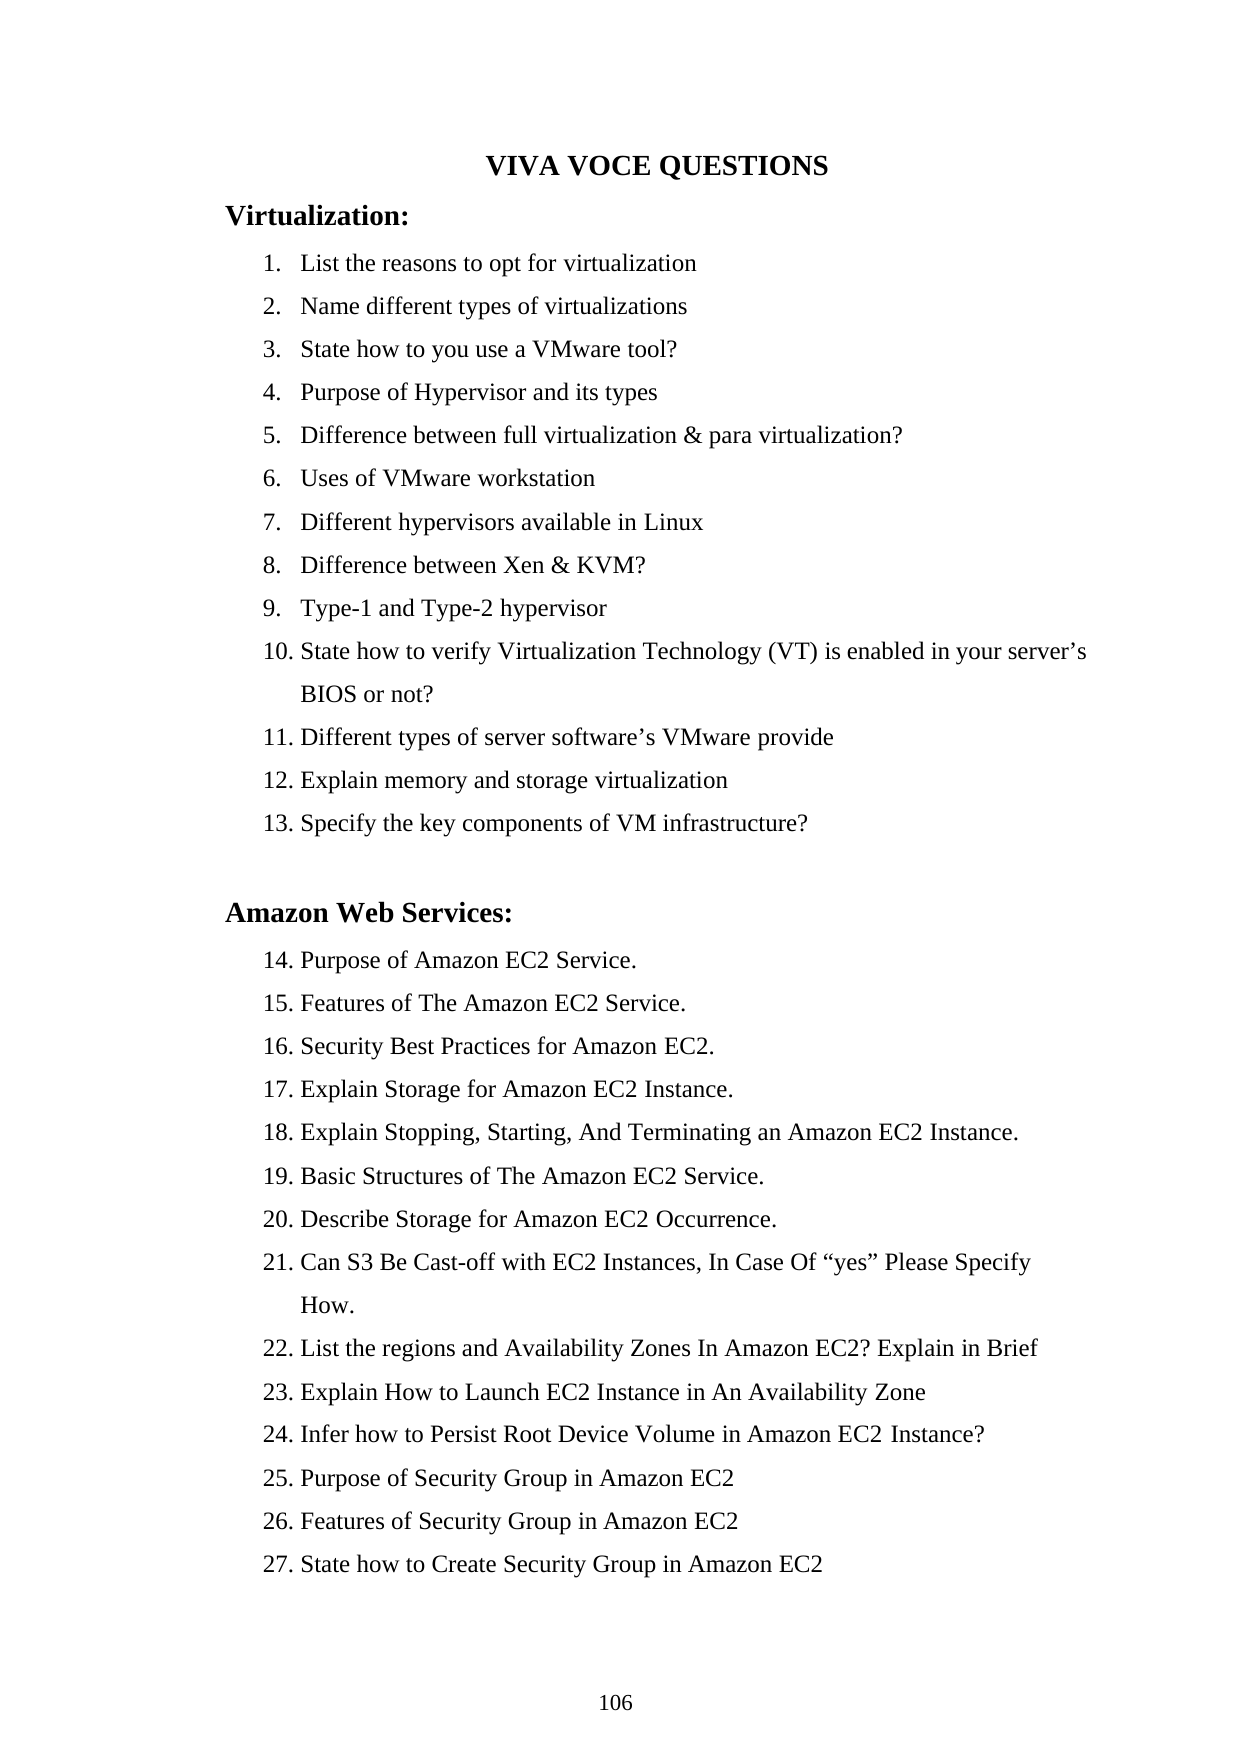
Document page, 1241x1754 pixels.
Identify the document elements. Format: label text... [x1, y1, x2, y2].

text Virtualization: [225, 198, 1103, 232]
list Explain How to Launch EC2 Instance in An Availability Zone [263, 1377, 1103, 1405]
list Different types of server software’s VMware provide [263, 723, 1103, 751]
list Infer how to Persist Root Device Volume in Amazon EC2 Instance? [263, 1419, 1103, 1448]
list Explain memory and storage virtualization [263, 765, 1103, 794]
list State how to you use a VMware tool? [263, 334, 1103, 363]
list Features of The Amazon EC2 Service. [263, 988, 1103, 1017]
list Features of Security Group in Amazon EC2 [263, 1506, 1103, 1535]
list Difference between full virtualization & para virtualization? [263, 420, 1103, 449]
list List the regions and Availability Zones In Amazon EC2? Explain in Brief [263, 1333, 1103, 1362]
list Describe Storage for Amazon EC2 Occurrence. [263, 1204, 1103, 1233]
list Purpose of Hypervisor and its types [263, 377, 1103, 406]
list State how to verify Virtualization Technology (VT) is enabled in your server’s BIOS or not? [263, 636, 1089, 708]
subtitle VIVA VOCE QUESTIONS [483, 148, 831, 181]
list Explain Storage for Amazon EC2 Instance. [263, 1074, 1103, 1103]
list Security Best Practices for Amazon EC2. [263, 1031, 1103, 1060]
list State how to Create Security Group in Amazon EC2 [263, 1549, 1103, 1578]
list Type-1 and Type-2 hypervisor [263, 593, 1103, 622]
list Purpose of Amazon EC2 Service. [263, 945, 1103, 974]
list Can S3 Be Cast-off with EC2 Instances, In Case Of “yes” Please Specify How. [263, 1247, 1090, 1319]
list Specify the key components of VM infrastructure? [263, 808, 1103, 837]
list Uses of VMware workstation [263, 463, 1103, 492]
list Different hypervisors available in Linux [263, 507, 1103, 536]
list Difference between Xen & KVM? [263, 550, 1103, 579]
list Basic Structures of The Amazon EC2 Service. [263, 1161, 1103, 1190]
list Explain Stopping, Starting, And Terminating an Amazon EC2 Instance. [263, 1117, 1103, 1146]
list List the reasons to opt for virtualization [263, 248, 1103, 277]
subtitle Amazon Web Services: [225, 895, 1103, 929]
list Name different types of virtualizations [263, 291, 1103, 319]
list Purpose of Security Group in Amazon EC2 [263, 1463, 1103, 1491]
